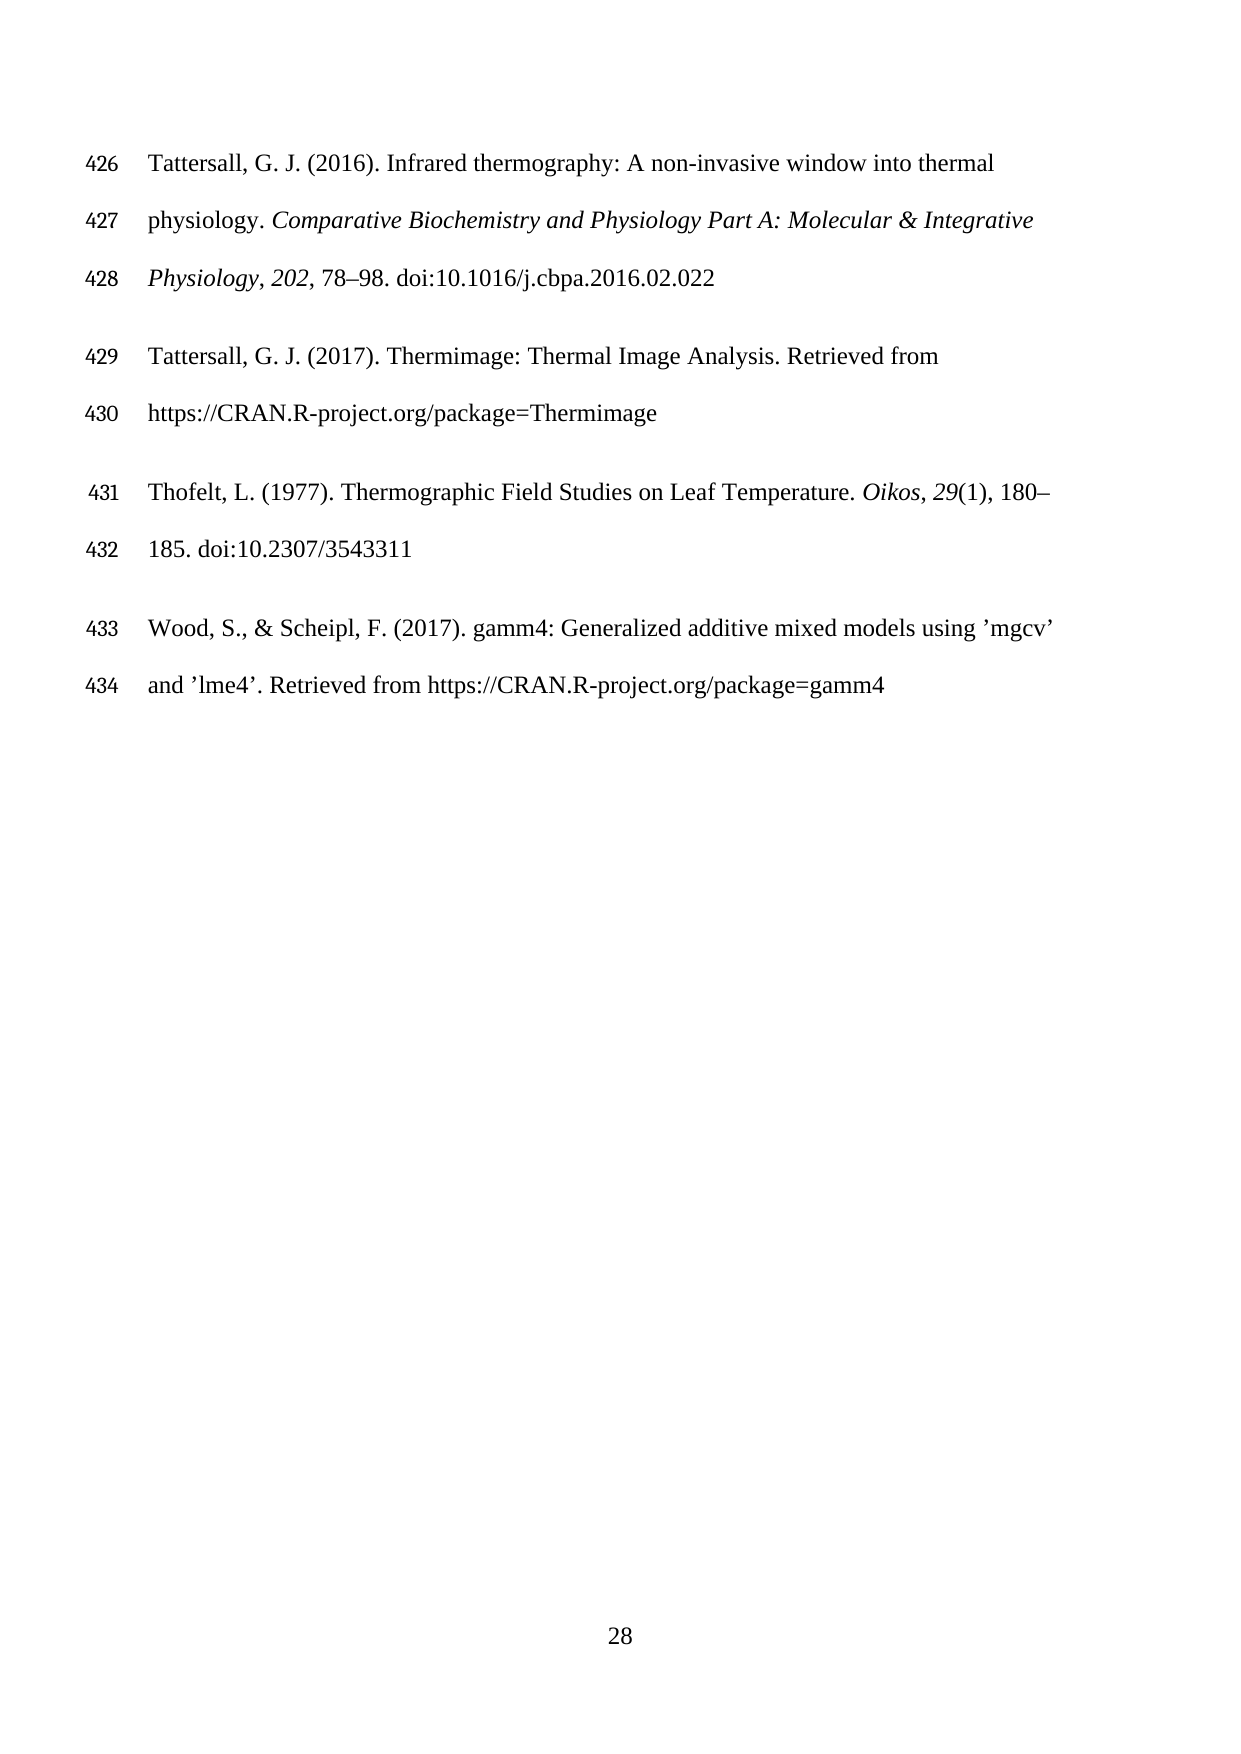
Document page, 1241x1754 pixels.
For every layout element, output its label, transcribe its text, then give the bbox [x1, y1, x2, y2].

text Wood, S., & Scheipl, F. (2017). gamm4: Generalized additive mixed models using ’mgcv’ and ’lme4’. Retrieved from https://CRAN.R-project.org/package=gamm4 [148, 613, 1092, 699]
text Tattersall, G. J. (2017). Thermimage: Thermal Image Analysis. Retrieved from https://CRAN.R-project.org/package=Thermimage [148, 341, 1092, 427]
text Thofelt, L. (1977). Thermographic Field Studies on Leaf Temperature. Oikos, 29(1), 180–185. doi:10.2307/3543311 [148, 477, 1092, 563]
text Tattersall, G. J. (2016). Infrared thermography: A non-invasive window into thermal physiology. Comparative Biochemistry and Physiology Part A: Molecular & Integrative Physiology, 202, 78–98. doi:10.1016/j.cbpa.2016.02.022 [148, 148, 1092, 291]
